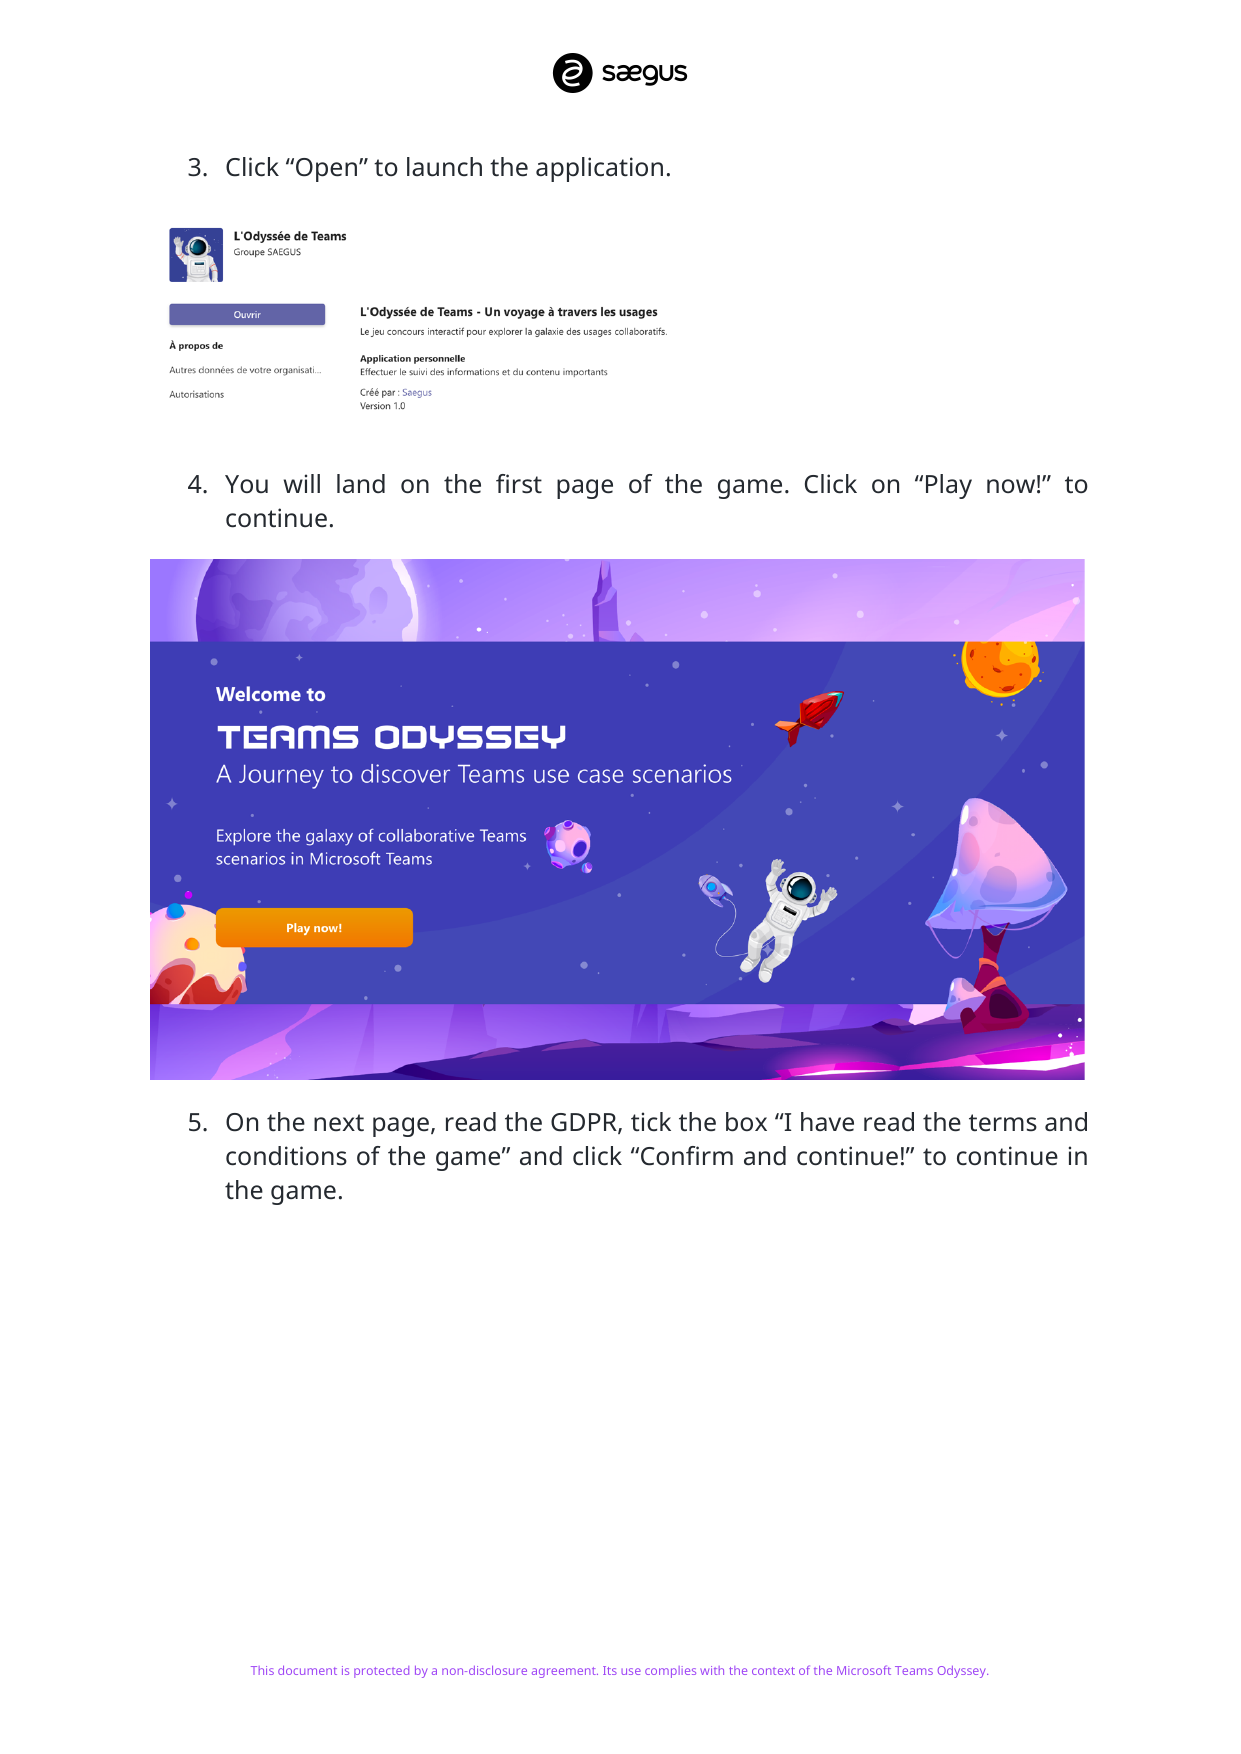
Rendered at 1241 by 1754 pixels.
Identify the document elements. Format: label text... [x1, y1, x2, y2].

list You will land on the first page of the game. Click on “Play now!” to continue. [187, 466, 1090, 534]
picture [150, 209, 681, 442]
list Click “Open” to launch the application. [187, 150, 1090, 184]
list On the next page, read the GDPR, tick the box “I have read the terms and conditions of the game” and click “Confirm and continue!” to continue in the game. [187, 1105, 1090, 1207]
picture [150, 559, 1085, 1080]
